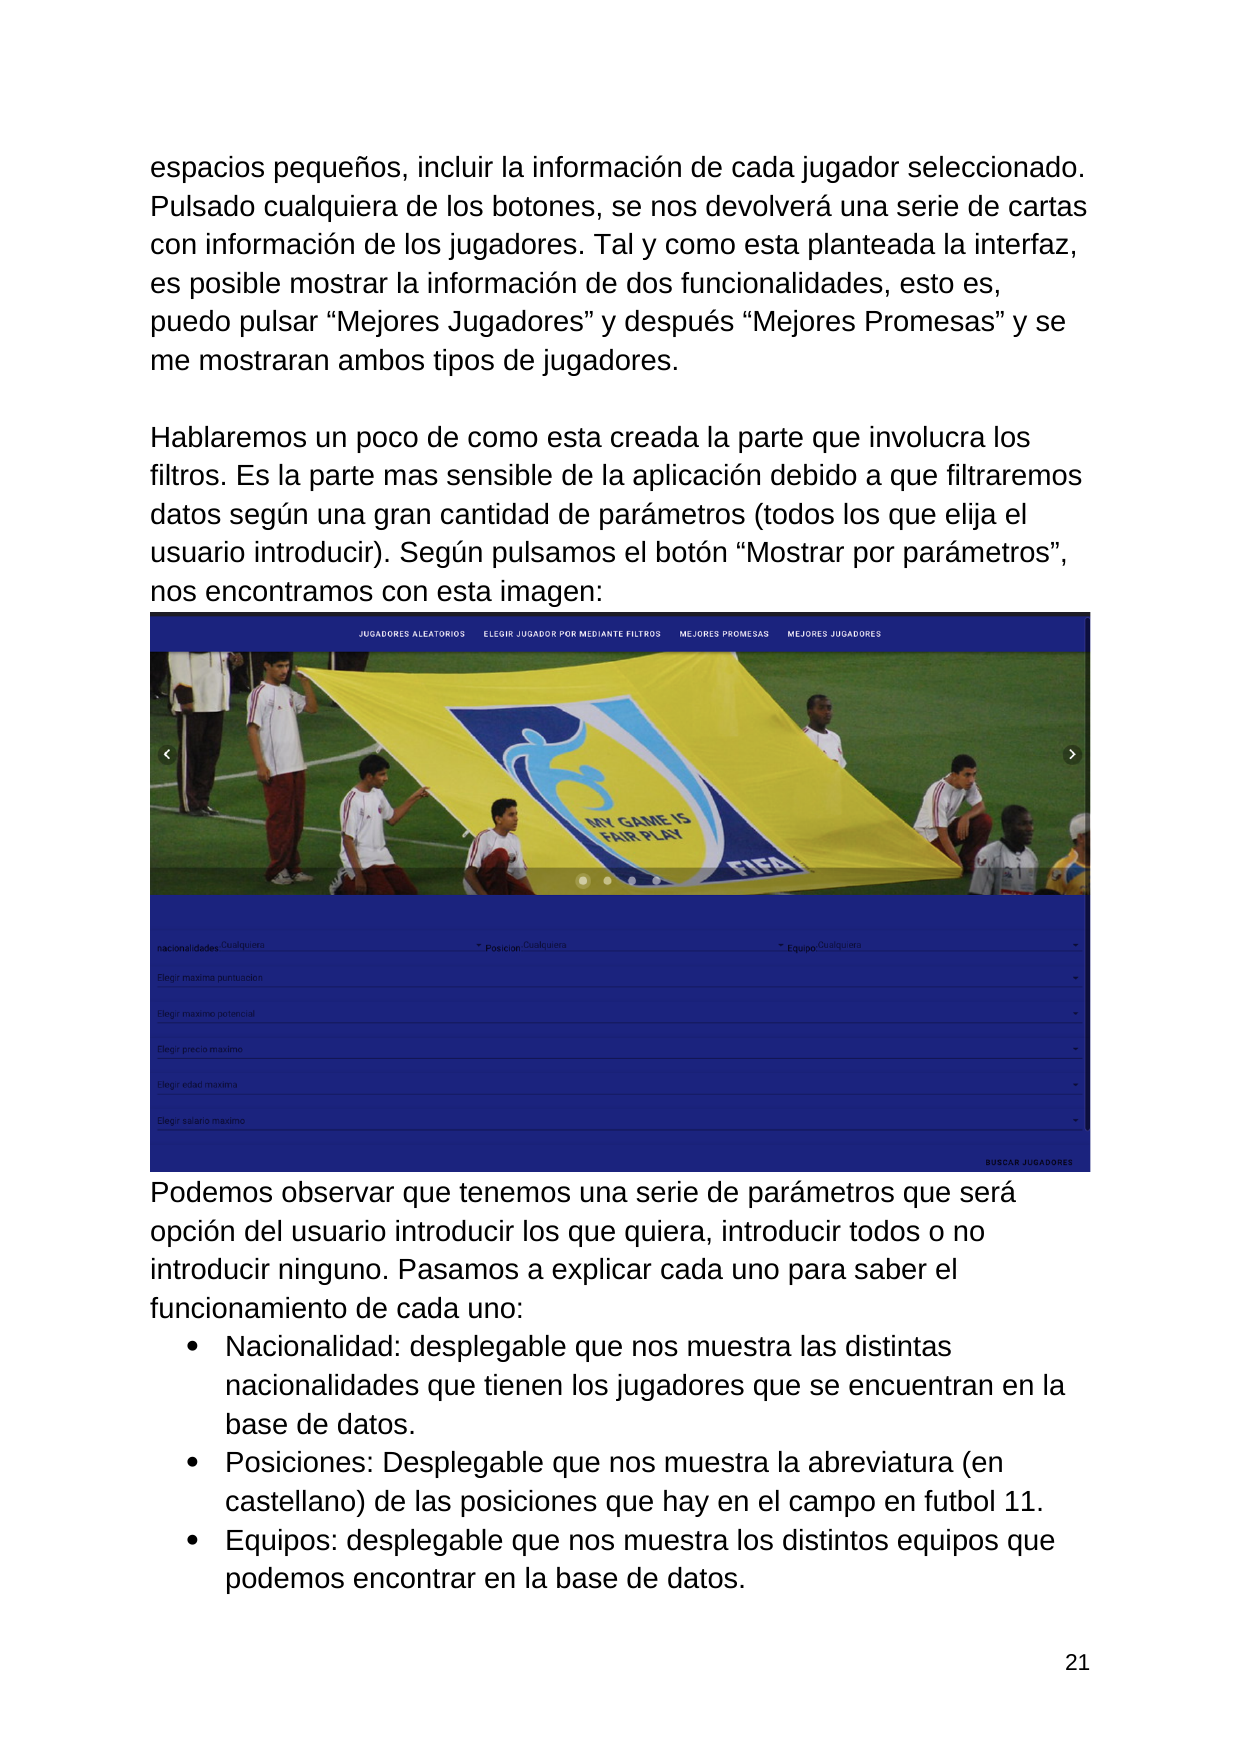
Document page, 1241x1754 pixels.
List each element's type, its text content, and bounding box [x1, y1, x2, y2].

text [150, 150, 1090, 376]
text Hablaremos un poco de como esta creada la parte que involucra los filtros. Es la parte mas sensible de la aplicación debido a que filtraremos datos según una gran cantidad de parámetros (todos los que elija el usuario introducir). Según pulsamos el botón “Mostrar por parámetros”, nos encontramos con esta imagen: [150, 420, 1090, 607]
list Equipos: desplegable que nos muestra los distintos equipos que podemos encontrar en la base de datos. [187, 1523, 1090, 1595]
text Podemos observar que tenemos una serie de parámetros que será opción del usuario introducir los que quiera, introducir todos o no introducir ninguno. Pasamos a explicar cada uno para saber el funcionamiento de cada uno: [150, 1175, 1090, 1324]
list Nacionalidad: desplegable que nos muestra las distintas nacionalidades que tienen los jugadores que se encuentran en la base de datos. [187, 1329, 1090, 1440]
list Posiciones: Desplegable que nos muestra la abreviatura (en castellano) de las posiciones que hay en el campo en futbol 11. [187, 1445, 1090, 1518]
picture [150, 612, 1091, 1172]
